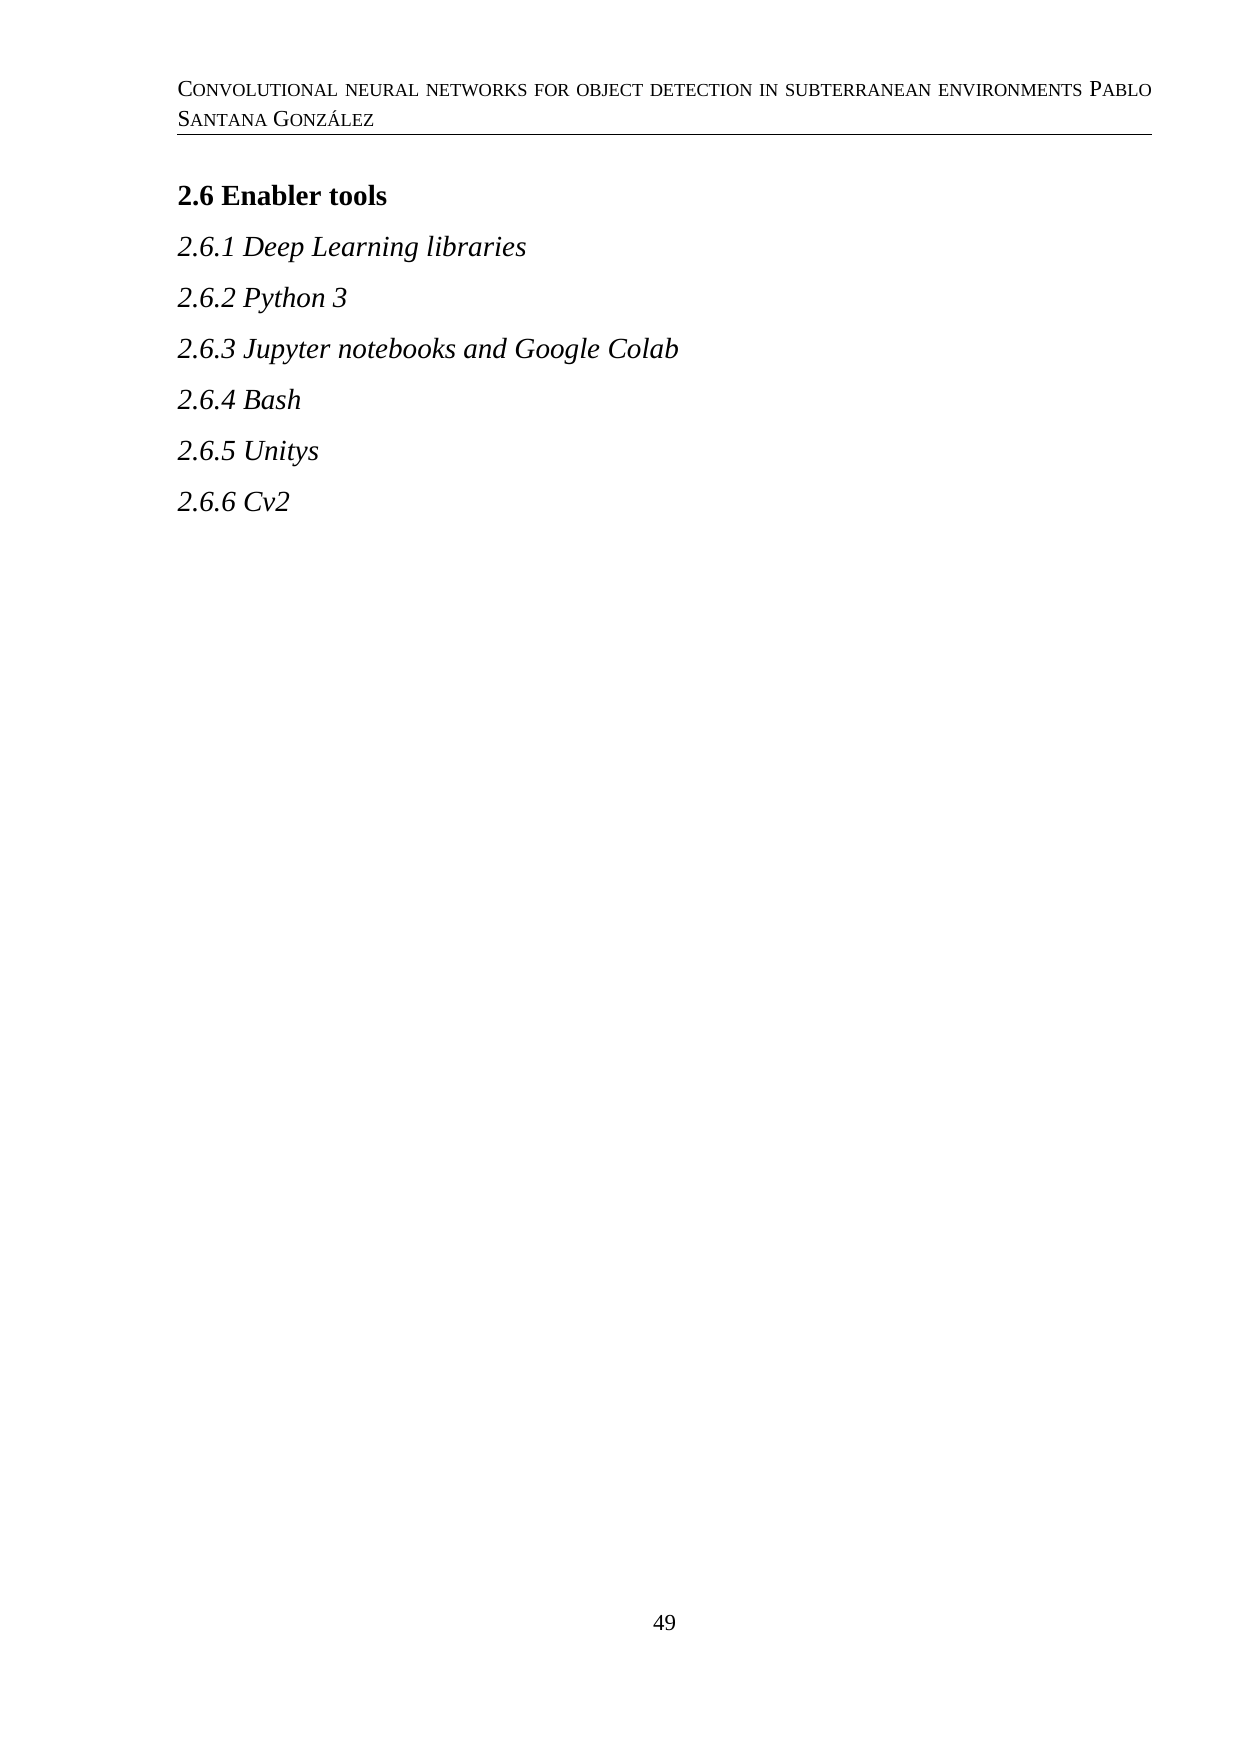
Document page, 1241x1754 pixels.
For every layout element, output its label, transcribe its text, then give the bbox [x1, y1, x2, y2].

subtitle Python 3 [177, 280, 1152, 313]
subtitle Jupyter notebooks and Google Colab [177, 331, 1152, 364]
subtitle Enabler tools [177, 178, 1152, 211]
subtitle Cv2 [177, 484, 1152, 518]
subtitle Deep Learning libraries [177, 229, 1152, 262]
subtitle Unitys [177, 433, 1152, 467]
subtitle Bash [177, 382, 1152, 416]
